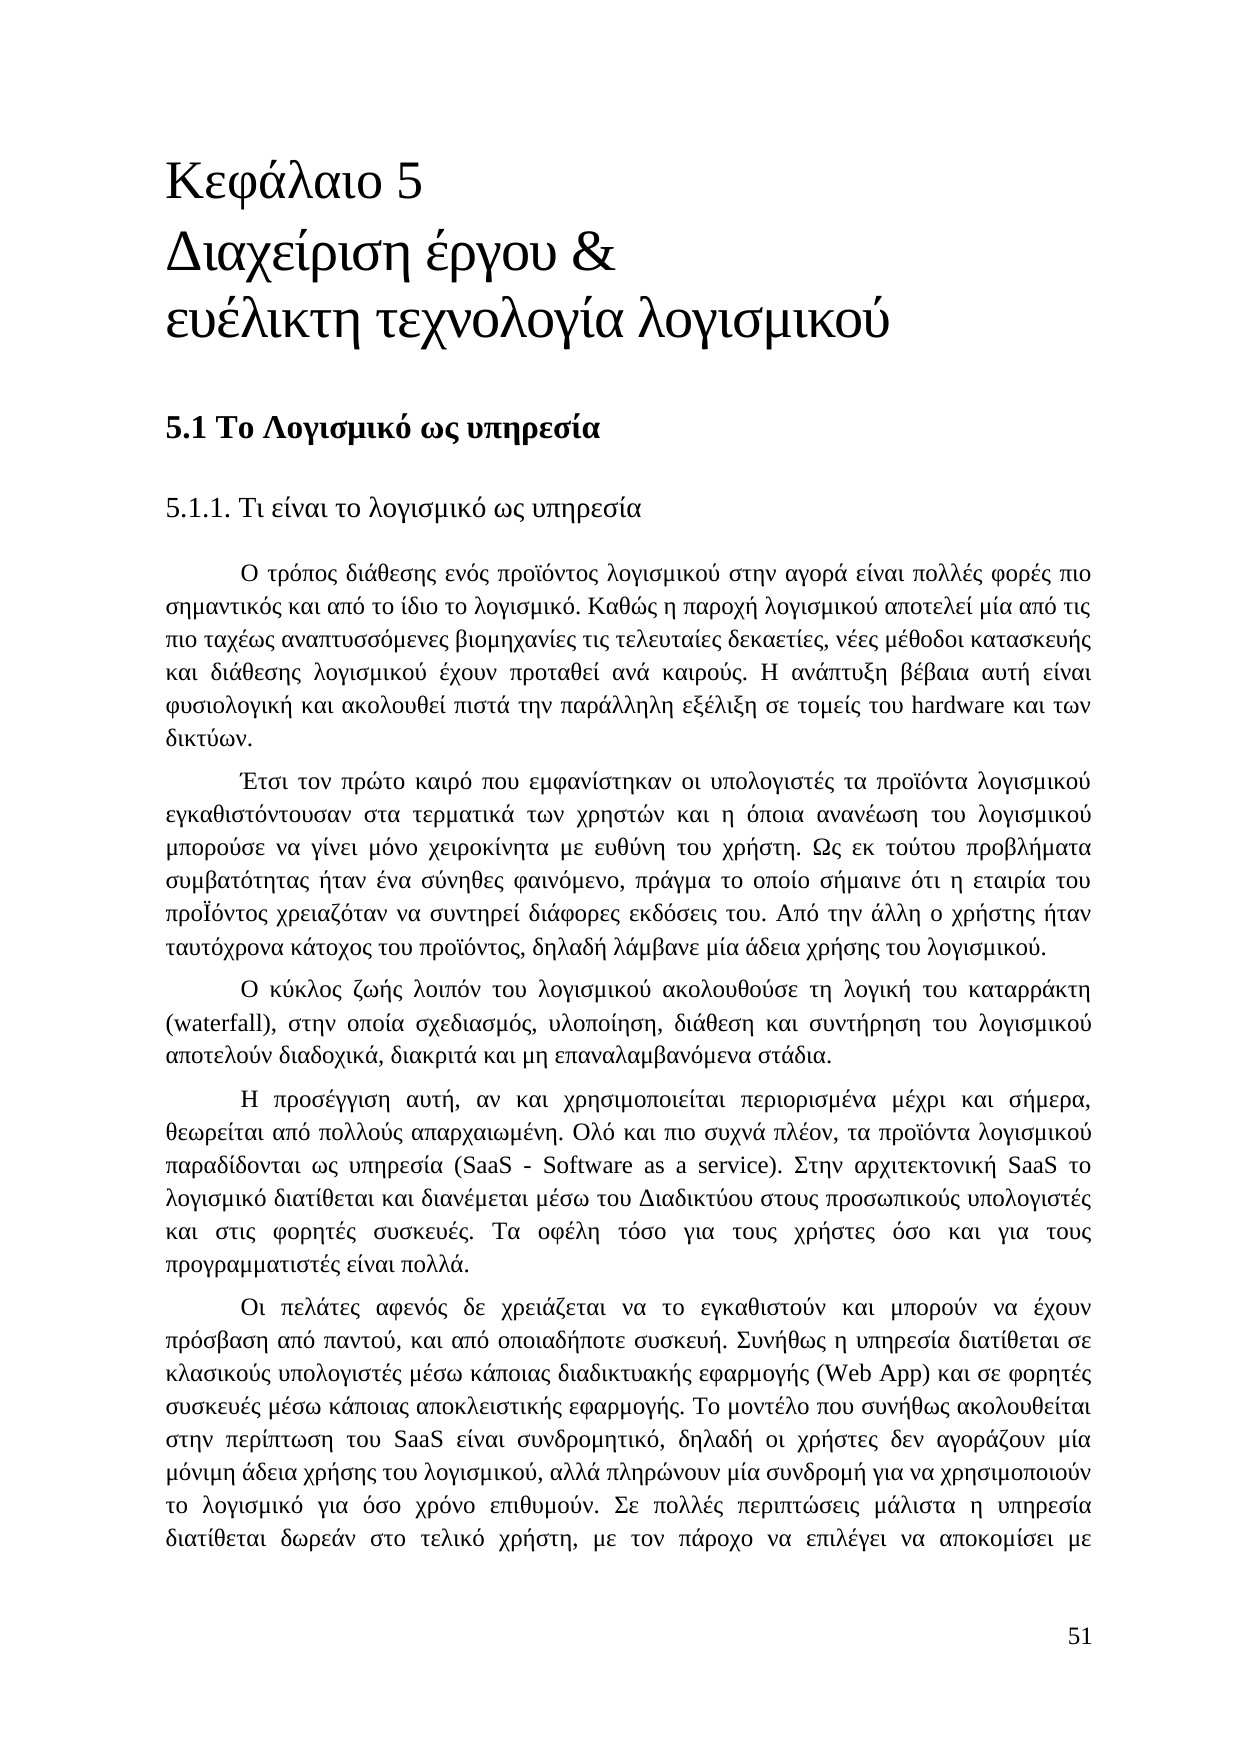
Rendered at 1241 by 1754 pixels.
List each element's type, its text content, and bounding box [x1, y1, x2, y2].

subtitle 5.1 Το Λογισμικό ως υπηρεσία [165, 407, 1092, 446]
text Έτσι τον πρώτο καιρό που εμφανίστηκαν οι υπολογιστές τα προϊόντα λογισμικού εγκαθιστόντουσαν στα τερματικά των χρηστών και η όποια ανανέωση του λογισμικού μπορούσε να γίνει μόνο χειροκίνητα με ευθύνη του χρήστη. Ως εκ τούτου προβλήματα συμβατότητας ήταν ένα σύνηθες φαινόμενο, πράγμα το οποίο σήμαινε ότι η εταιρία του προΪόντος χρειαζόταν να συντηρεί διάφορες εκδόσεις του. Από την άλλη ο χρήστης ήταν ταυτόχρονα κάτοχος του προϊόντος, δηλαδή λάμβανε μία άδεια χρήσης του λογισμικού. [165, 766, 1092, 960]
text Ο κύκλος ζωής λοιπόν του λογισμικού ακολουθούσε τη λογική του καταρράκτη (waterfall), στην οποία σχεδιασμός, υλοποίηση, διάθεση και συντήρηση του λογισμικού αποτελούν διαδοχικά, διακριτά και μη επαναλαμβανόμενα στάδια. [165, 974, 1092, 1069]
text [165, 1292, 1092, 1552]
subtitle Κεφάλαιο 5 [165, 148, 1092, 210]
text Ο τρόπος διάθεσης ενός προϊόντος λογισμικού στην αγορά είναι πολλές φορές πιο σημαντικός και από το ίδιο το λογισμικό. Καθώς η παροχή λογισμικού αποτελεί μία από τις πιο ταχέως αναπτυσσόμενες βιομηχανίες τις τελευταίες δεκαετίες, νέες μέθοδοι κατασκευής και διάθεσης λογισμικού έχουν προταθεί ανά καιρούς. Η ανάπτυξη βέβαια αυτή είναι φυσιολογική και ακολουθεί πιστά την παράλληλη εξέλιξη σε τομείς του hardware και των δικτύων. [165, 558, 1092, 752]
text Η προσέγγιση αυτή, αν και χρησιμοποιείται περιορισμένα μέχρι και σήμερα, θεωρείται από πολλούς απαρχαιωμένη. Ολό και πιο συχνά πλέον, τα προϊόντα λογισμικού παραδίδονται ως υπηρεσία (SaaS - Software as a service). Στην αρχιτεκτονική SaaS το λογισμικό διατίθεται και διανέμεται μέσω του Διαδικτύου στους προσωπικούς υπολογιστές και στις φορητές συσκευές. Τα οφέλη τόσο για τους χρήστες όσο και για τους προγραμματιστές είναι πολλά. [165, 1084, 1092, 1277]
title Διαχείριση έργου & ευέλικτη τεχνολογία λογισμικού [165, 216, 1092, 350]
subtitle 5.1.1. Τι είναι το λογισμικό ως υπηρεσία [165, 490, 1092, 523]
